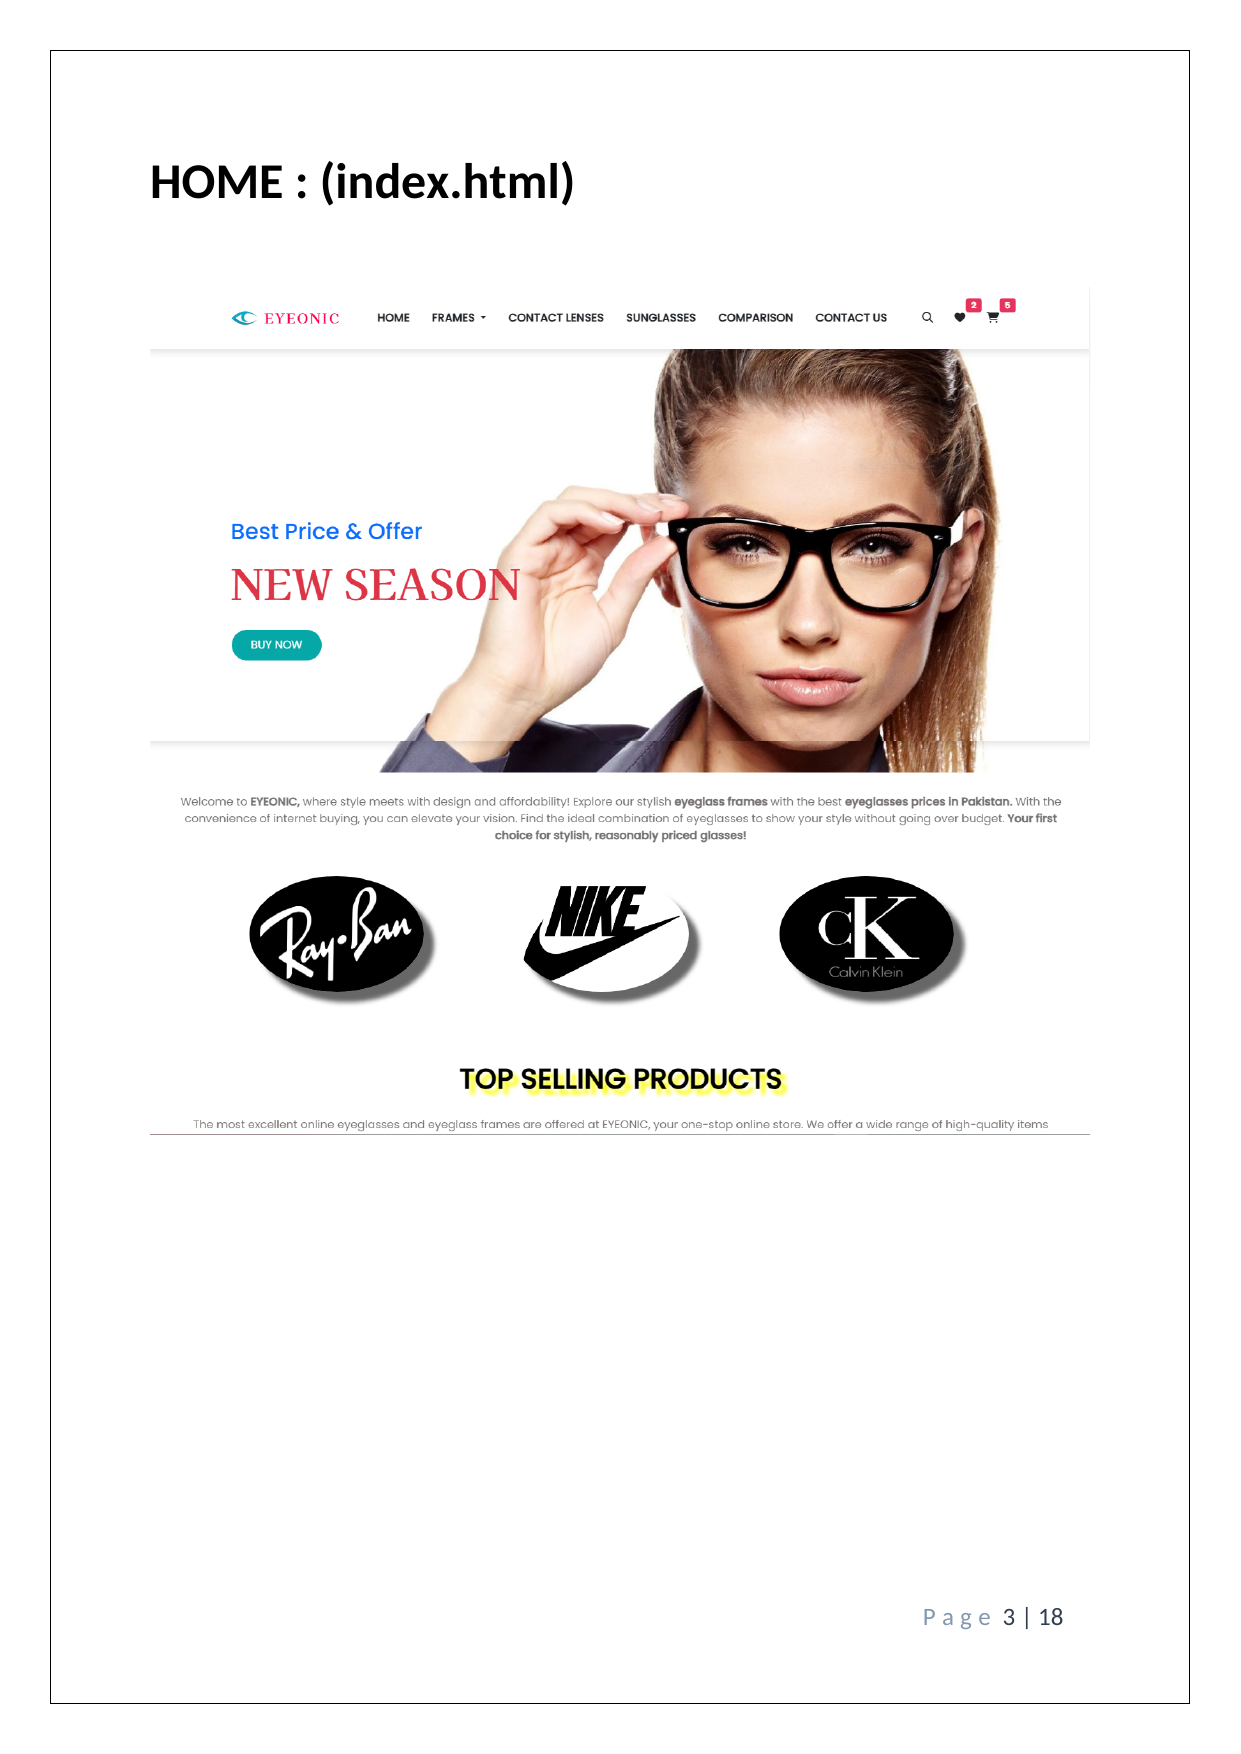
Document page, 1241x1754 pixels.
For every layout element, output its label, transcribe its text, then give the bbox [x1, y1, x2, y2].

text HOME : (index.html) [150, 150, 1090, 211]
picture [150, 287, 1091, 1135]
